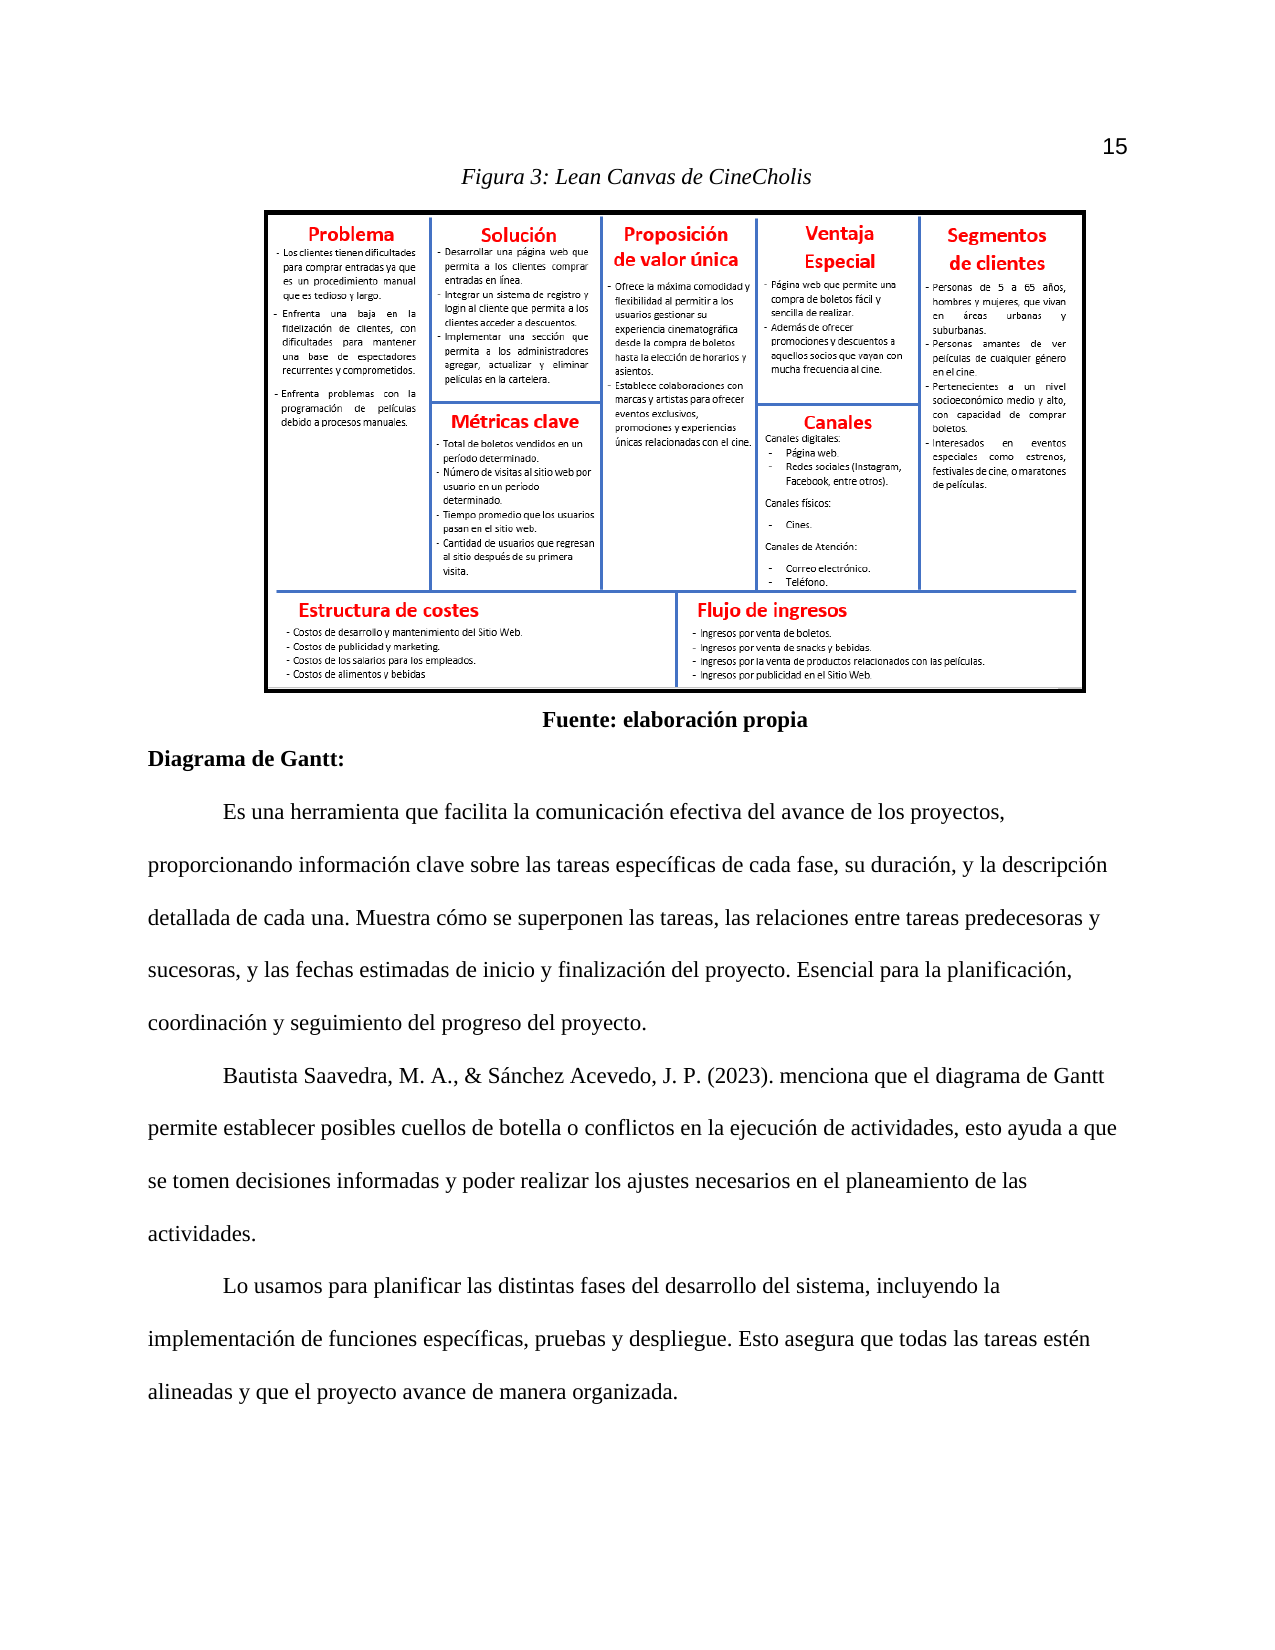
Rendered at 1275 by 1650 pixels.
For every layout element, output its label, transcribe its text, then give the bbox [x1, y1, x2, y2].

text Diagrama de Gantt: [148, 746, 1127, 772]
text Lo usamos para planificar las distintas fases del desarrollo del sistema, incluyendo la implementación de funciones específicas, pruebas y despliegue. Esto asegura que todas las tareas estén alineadas y que el proyecto avance de manera organizada. [148, 1273, 1127, 1404]
text Es una herramienta que facilita la comunicación efectiva del avance de los proyectos, proporcionando información clave sobre las tareas específicas de cada fase, su duración, y la descripción detallada de cada una. Muestra cómo se superponen las tareas, las relaciones entre tareas predecesoras y sucesoras, y las fechas estimadas de inicio y finalización del proyecto. Esencial para la planificación, coordinación y seguimiento del progreso del proyecto. [148, 798, 1127, 1035]
text Bautista Saavedra, M. A., & Sánchez Acevedo, J. P. (2023). menciona que el diagrama de Gantt permite establecer posibles cuellos de botella o conflictos en la ejecución de actividades, esto ayuda a que se tomen decisiones informadas y poder realizar los ajustes necesarios en el planeamiento de las actividades. [148, 1062, 1127, 1246]
text Figura 3: Lean Canvas de CineCholis [148, 163, 1127, 189]
picture [268, 215, 1082, 689]
text Fuente: elaboración propia [223, 706, 1127, 732]
